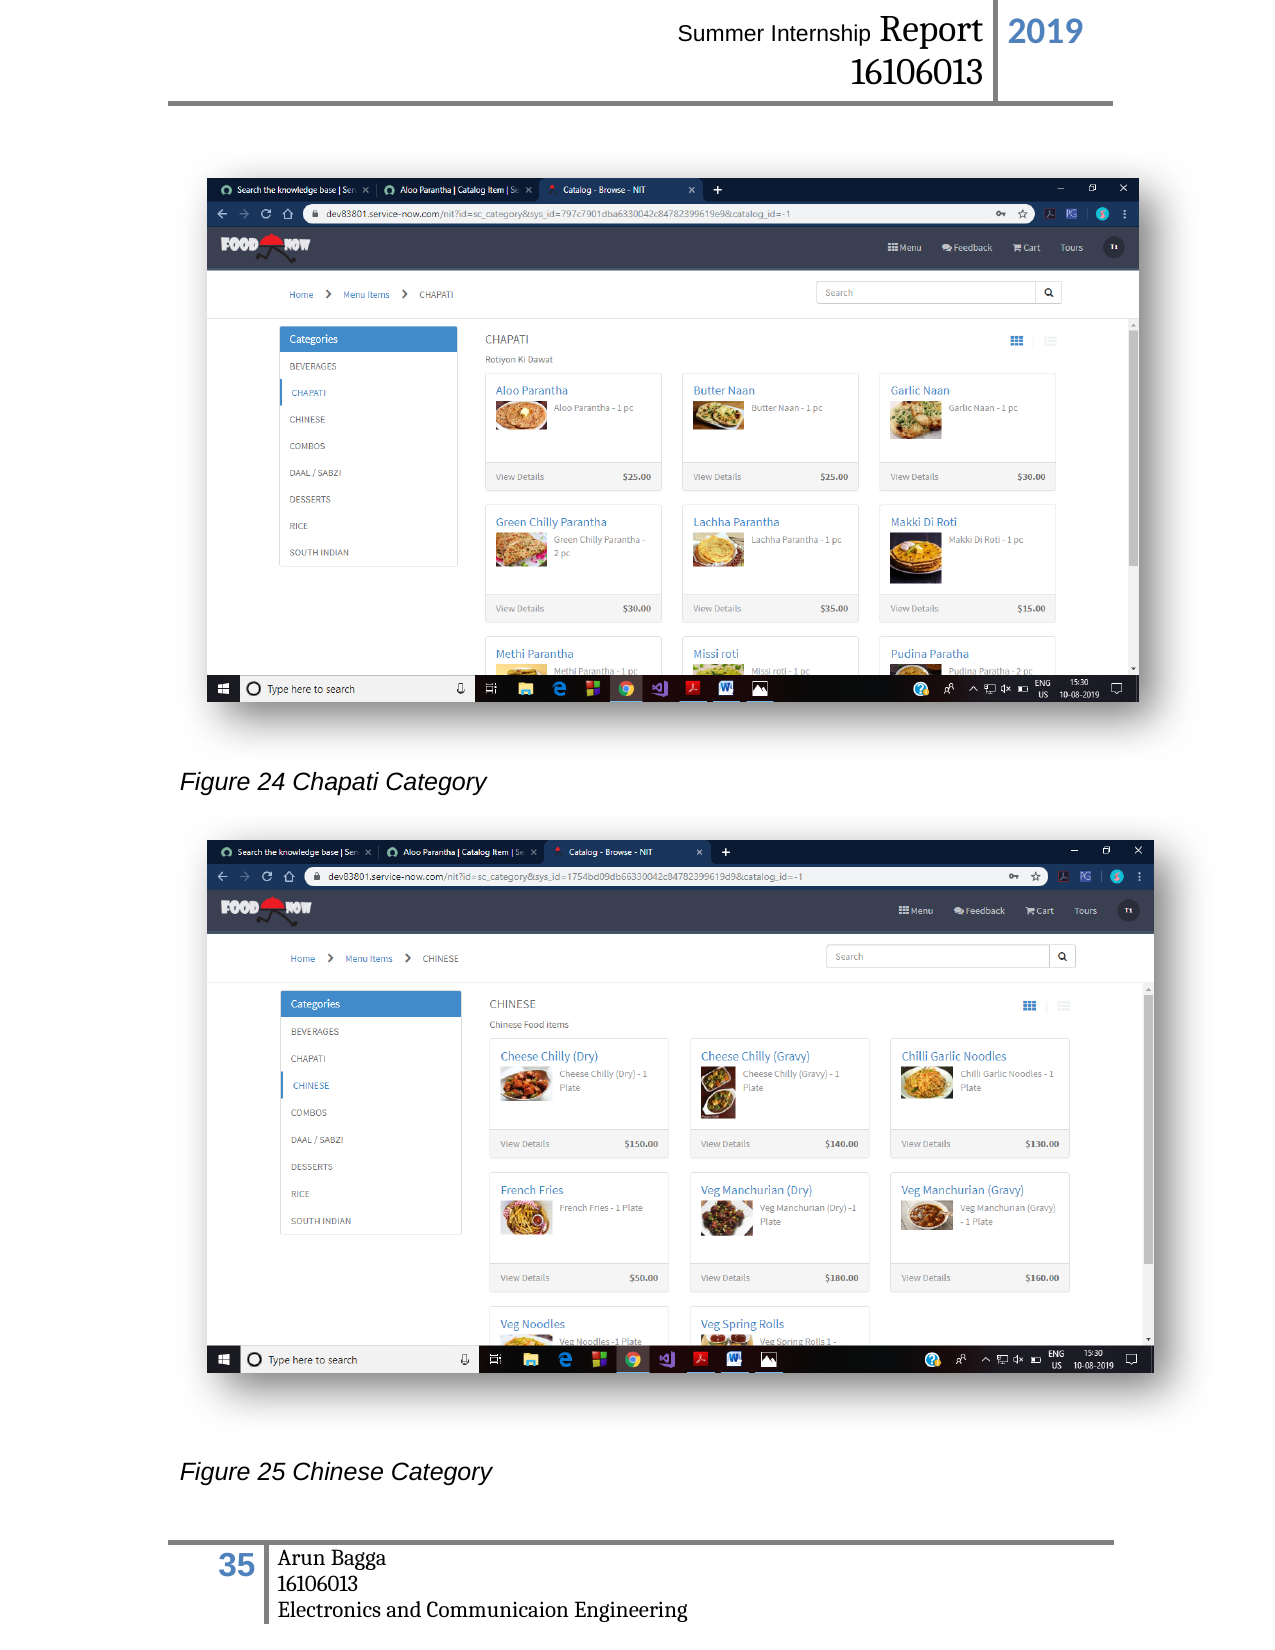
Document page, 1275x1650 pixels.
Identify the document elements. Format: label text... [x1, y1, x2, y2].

picture [207, 178, 1139, 702]
text Figure 24 Chapati Category [179, 767, 1125, 796]
picture [207, 840, 1154, 1373]
text Figure 25 Chinese Category [179, 1457, 1125, 1486]
